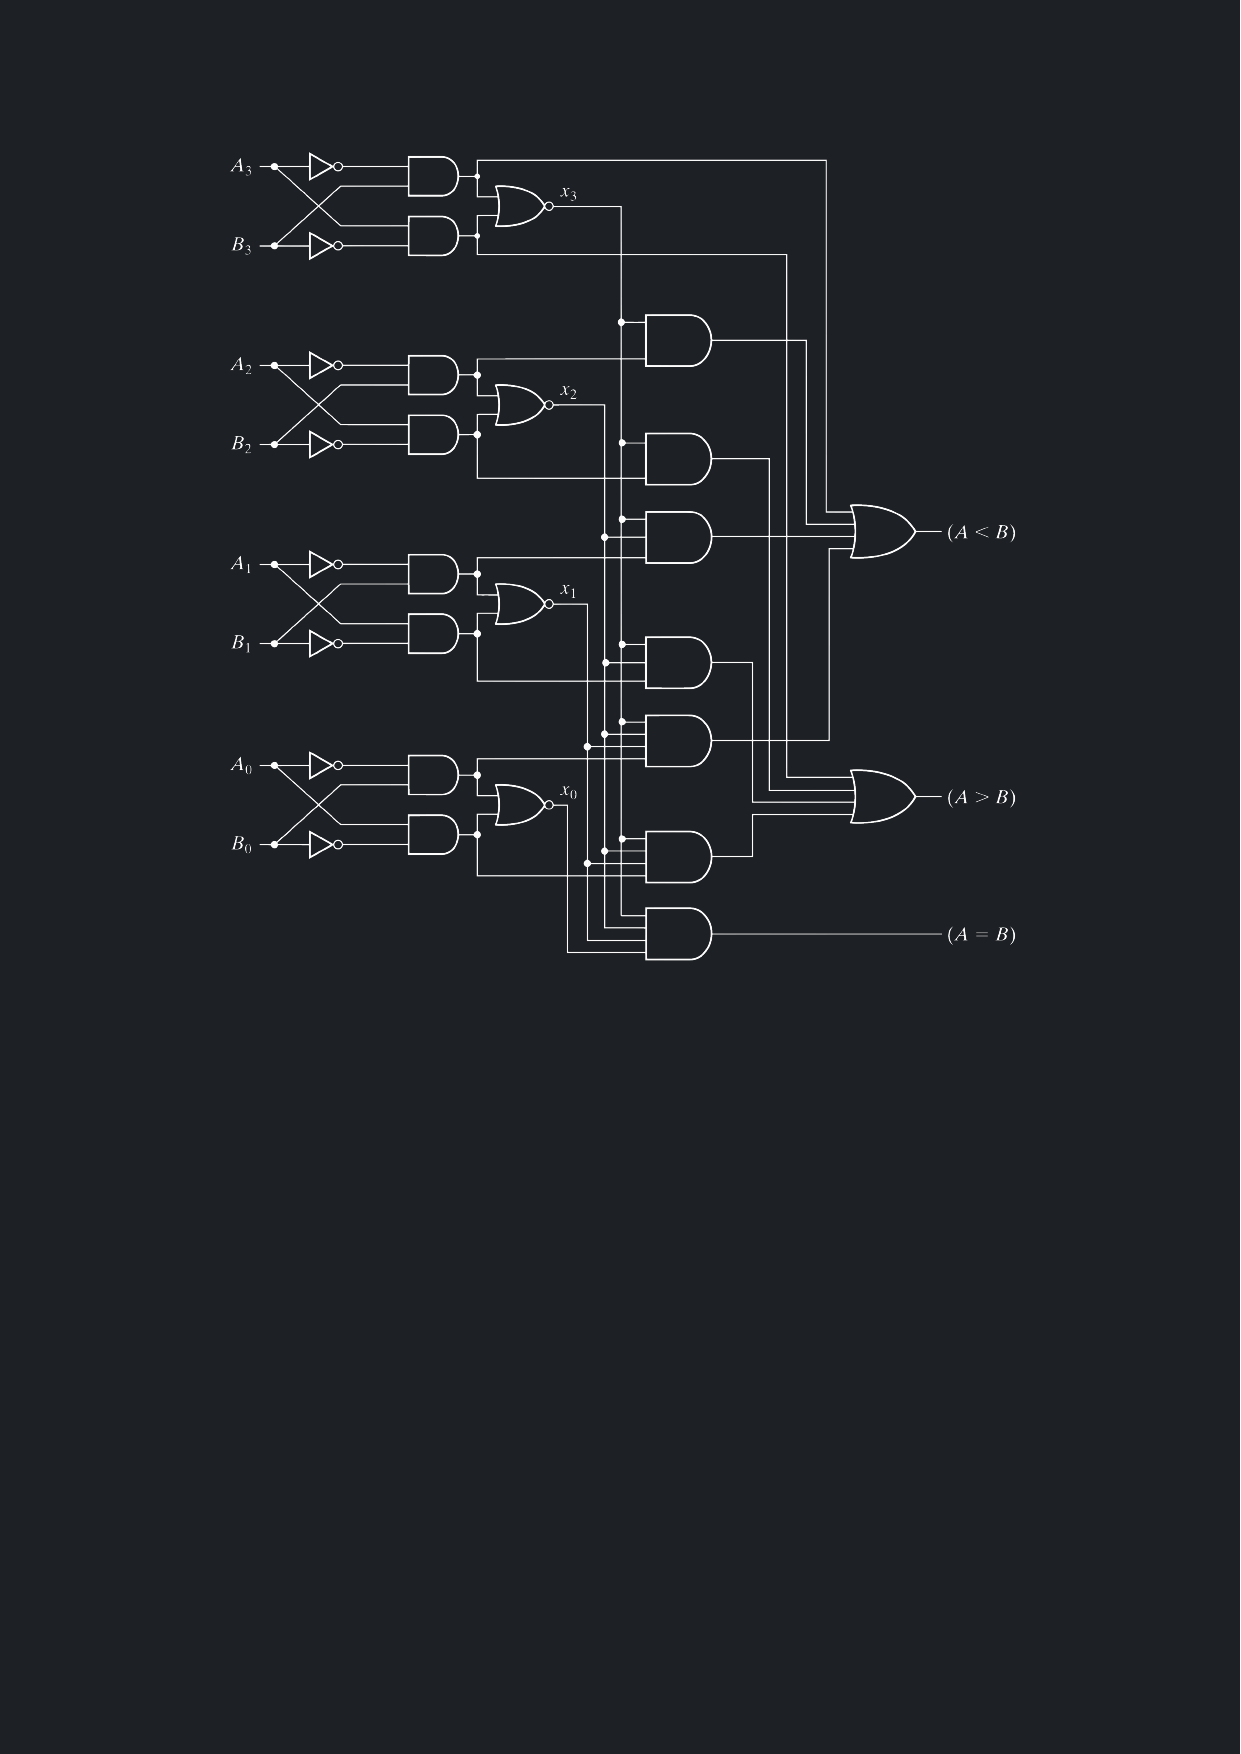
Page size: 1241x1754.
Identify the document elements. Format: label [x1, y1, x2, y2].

picture [223, 150, 1017, 963]
